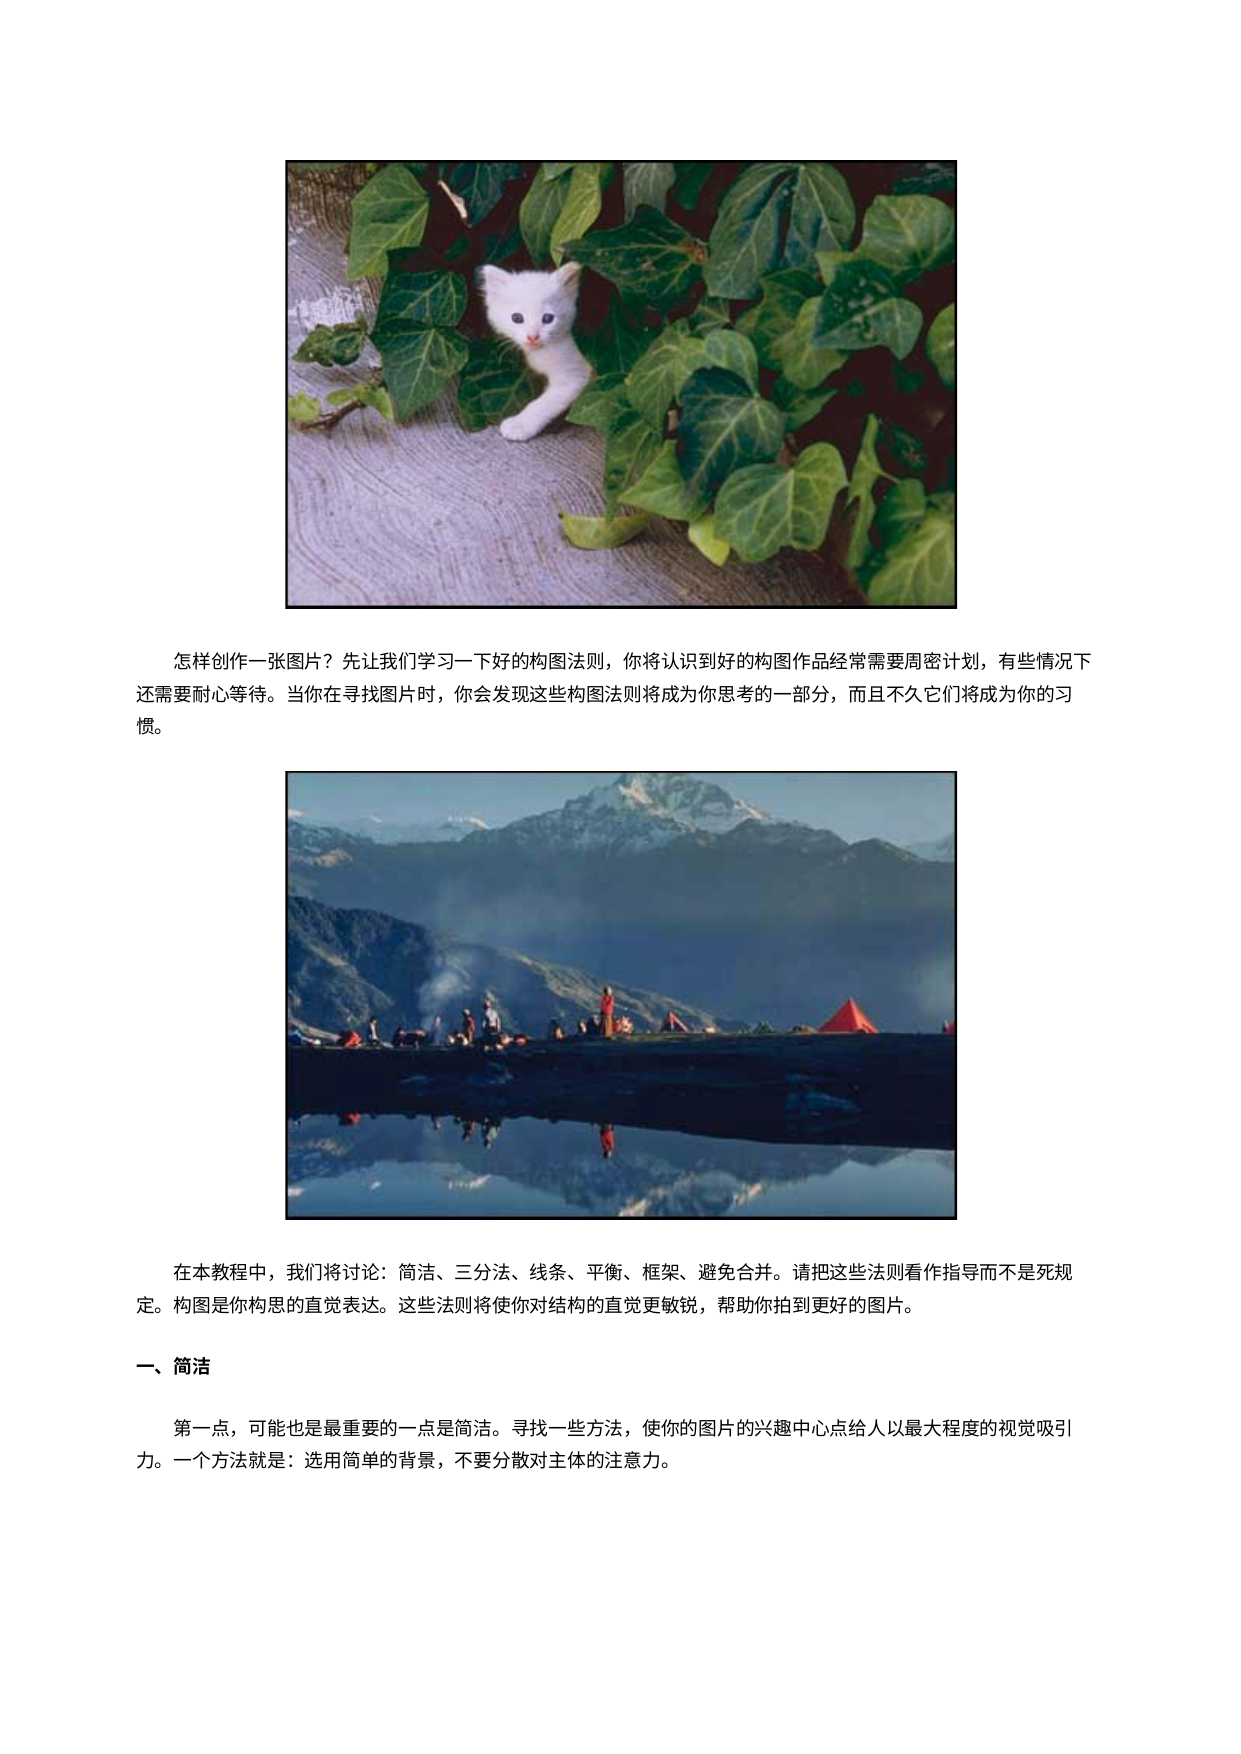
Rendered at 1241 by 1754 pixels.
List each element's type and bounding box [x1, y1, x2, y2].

picture [285, 771, 958, 1220]
picture [285, 160, 958, 609]
table_header [134, 130, 1108, 1507]
